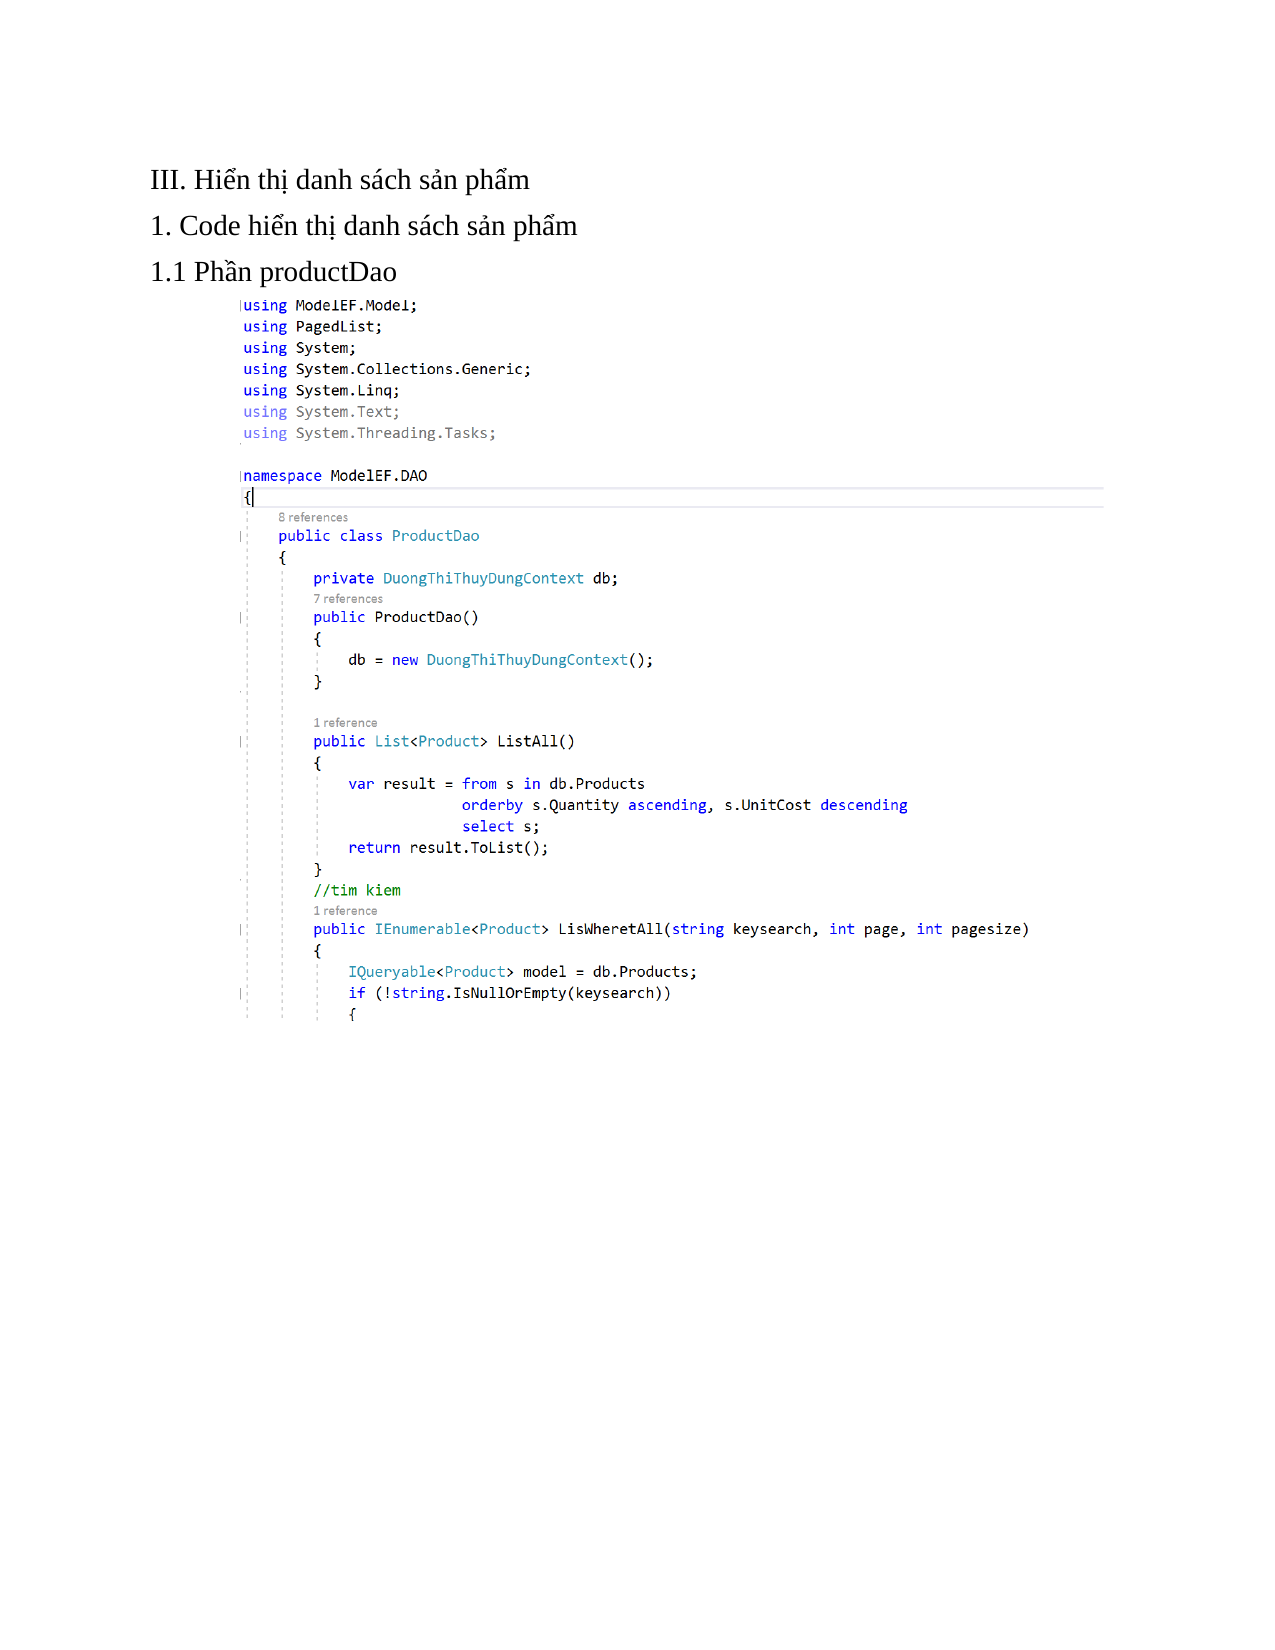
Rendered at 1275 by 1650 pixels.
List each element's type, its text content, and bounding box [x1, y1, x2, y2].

text Phần productDao [150, 254, 1125, 288]
text Hiển thị danh sách sản phẩm [150, 162, 1125, 196]
text Code hiển thị danh sách sản phẩm [150, 208, 1125, 242]
picture [240, 300, 1104, 1021]
